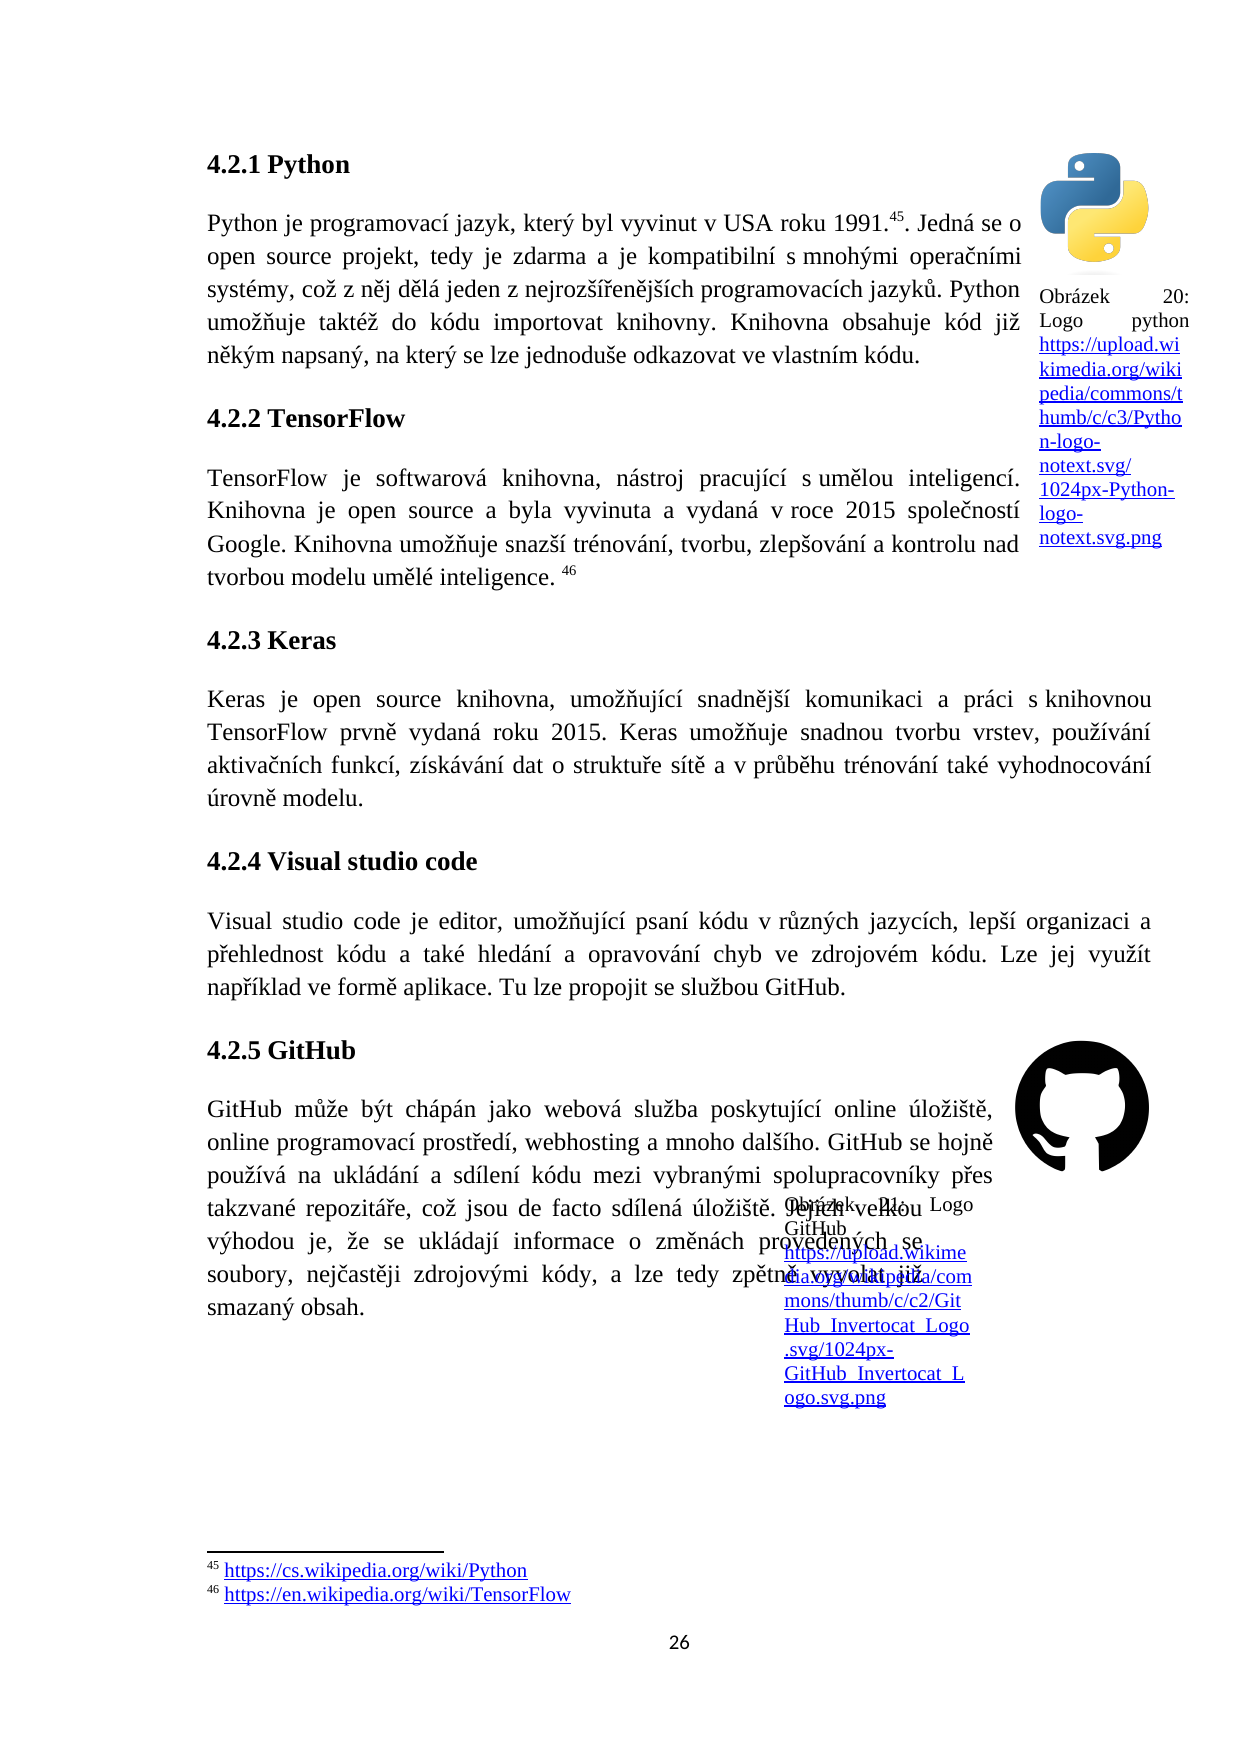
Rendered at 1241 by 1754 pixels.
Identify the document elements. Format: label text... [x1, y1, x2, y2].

picture [1012, 1036, 1152, 1176]
subtitle GitHub [207, 1034, 1152, 1065]
subtitle Keras [207, 624, 1152, 655]
subtitle Python [207, 148, 1152, 179]
picture [1040, 153, 1152, 275]
text Python je programovací jazyk, který byl vyvinut v USA roku 1991.. Jedná se o open source projekt, tedy je zdarma a je kompatibilní s mnohými operačními systémy, což z něj dělá jeden z nejrozšířenějších programovacích jazyků. Python umožňuje taktéž do kódu importovat knihovny. Knihovna obsahuje kód již někým napsaný, na který se lze jednoduše odkazovat ve vlastním kódu. [207, 208, 1152, 369]
text GitHub může být chápán jako webová služba poskytující online úložiště, online programovací prostředí, webhosting a mnoho dalšího. GitHub se hojně používá na ukládání a sdílení kódu mezi vybranými spolupracovníky přes takzvané repozitáře, což jsou de facto sdílená úložiště. Jejich velkou výhodou je, že se ukládají informace o změnách provedených se soubory, nejčastěji zdrojovými kódy, a lze tedy zpětně vyvolat již smazaný obsah. [207, 1094, 1152, 1321]
text Keras je open source knihovna, umožňující snadnější komunikaci a práci s knihovnou TensorFlow prvně vydaná roku 2015. Keras umožňuje snadnou tvorbu vrstev, používání aktivačních funkcí, získávání dat o struktuře sítě a v průběhu trénování také vyhodnocování úrovně modelu. [207, 684, 1152, 812]
subtitle TensorFlow [207, 402, 1039, 433]
text TensorFlow je softwarová knihovna, nástroj pracující s umělou inteligencí. Knihovna je open source a byla vyvinuta a vydaná v roce 2015 společností Google. Knihovna umožňuje snazší trénování, tvorbu, zlepšování a kontrolu nad tvorbou modelu umělé inteligence. [207, 463, 1152, 590]
text Visual studio code je editor, umožňující psaní kódu v různých jazycích, lepší organizaci a přehlednost kódu a také hledání a opravování chyb ve zdrojovém kódu. Lze jej využít například ve formě aplikace. Tu lze propojit se službou GitHub. [207, 906, 1152, 1001]
subtitle Visual studio code [207, 845, 1152, 877]
